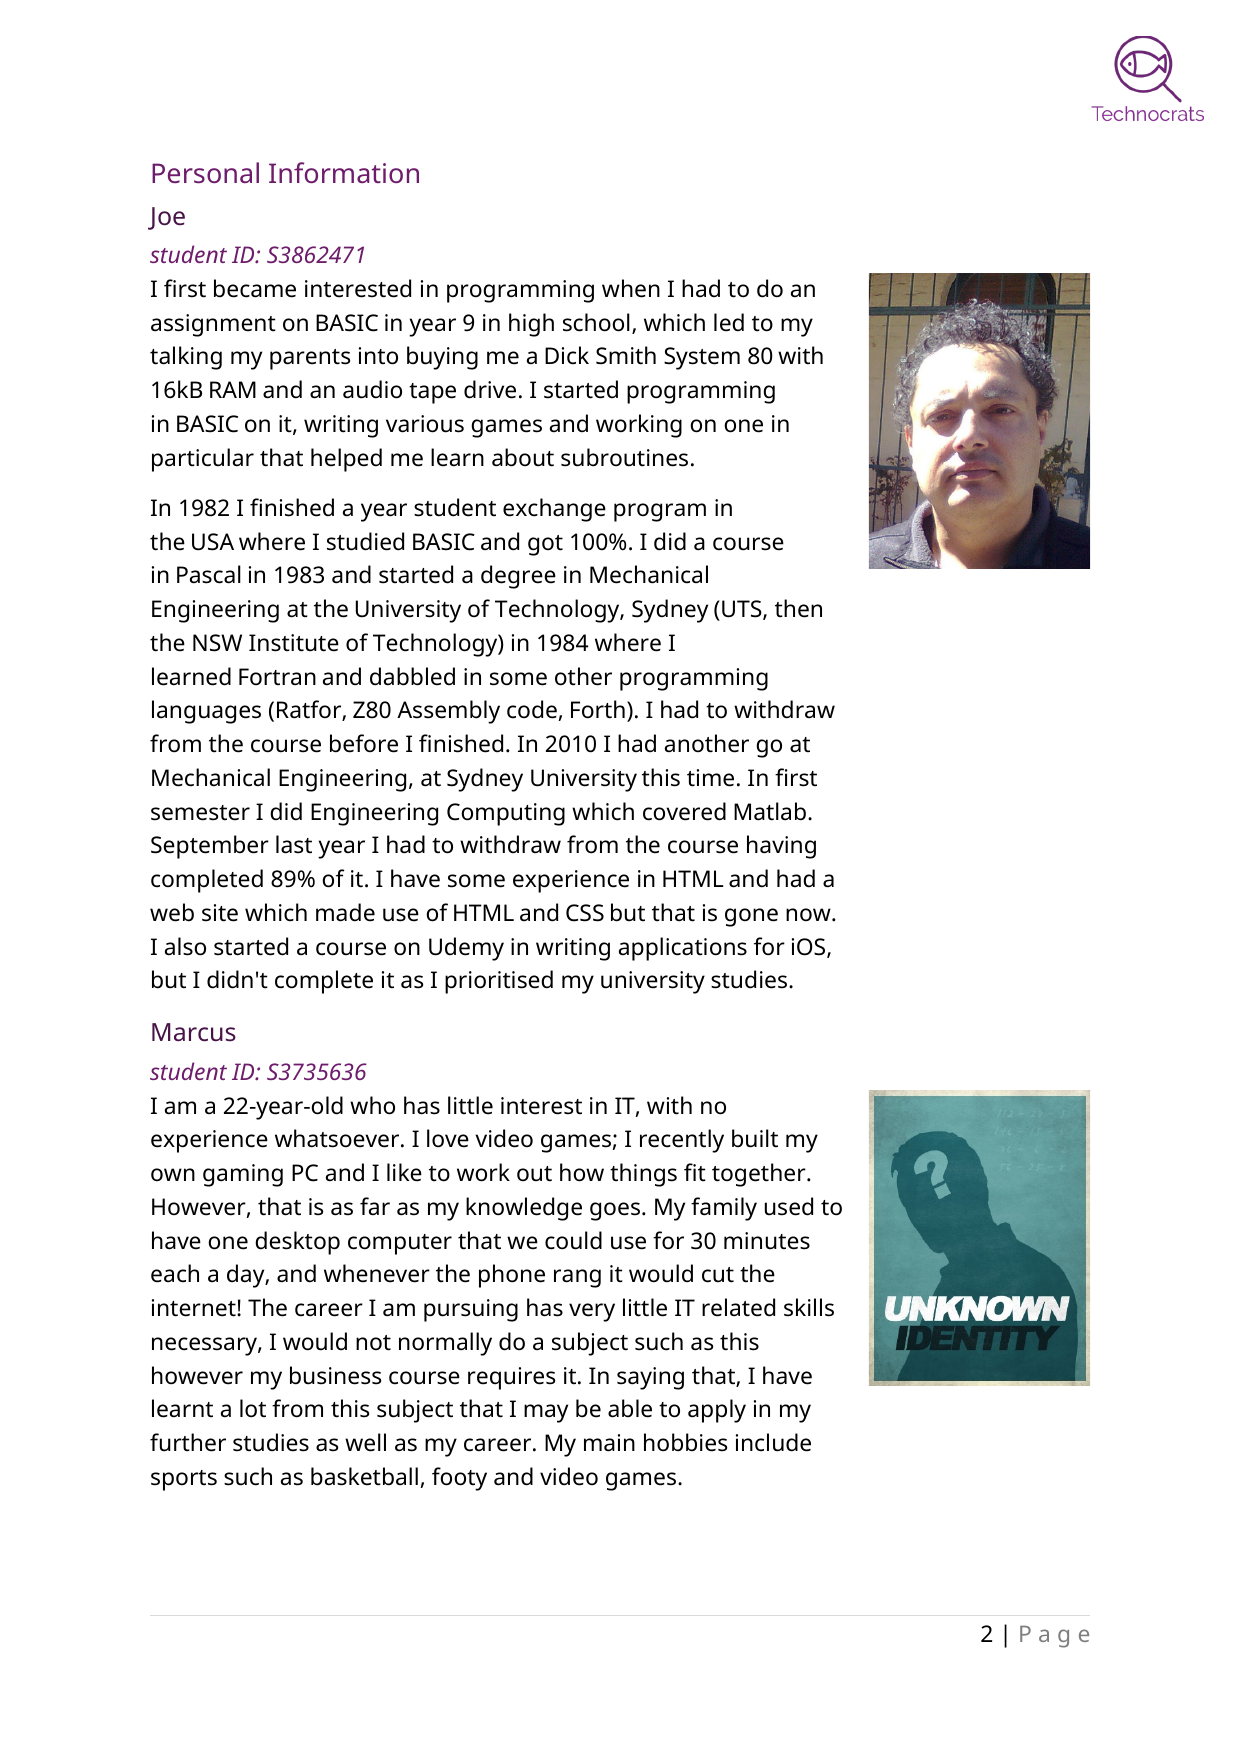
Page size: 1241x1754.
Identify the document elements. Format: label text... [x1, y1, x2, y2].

subtitle Marcus [150, 1015, 844, 1049]
subtitle student ID: S3862471 [150, 239, 844, 270]
picture [1090, 36, 1205, 122]
subtitle Joe [150, 198, 844, 232]
subtitle Personal Information [150, 154, 844, 191]
text I first became interested in programming when I had to do an assignment on BASIC in year 9 in high school, which led to my talking my parents into buying me a Dick Smith System 80 with 16kB RAM and an audio tape drive. I started programming in BASIC on it, writing various games and working on one in particular that helped me learn about subroutines. [150, 273, 844, 473]
text I am a 22-year-old who has little interest in IT, with no experience whatsoever. I love video games; I recently built my own gaming PC and I like to work out how things fit together. However, that is as far as my knowledge goes. My family used to have one desktop computer that we could use for 30 minutes each a day, and whenever the phone rang it would cut the internet! The career I am pursuing has very little IT related skills necessary, I would not normally do a subject such as this however my business course requires it. In saying that, I have learnt a lot from this subject that I may be able to apply in my further studies as well as my career. My main hobbies include sports such as basketball, footy and video games. [150, 1089, 844, 1492]
picture [868, 273, 1091, 569]
text In 1982 I finished a year student exchange program in the USA where I studied BASIC and got 100%. I did a course in Pascal in 1983 and started a degree in Mechanical Engineering at the University of Technology, Sydney (UTS, then the NSW Institute of Technology) in 1984 where I learned Fortran and dabbled in some other programming languages (Ratfor, Z80 Assembly code, Forth). I had to withdraw from the course before I finished. In 2010 I had another go at Mechanical Engineering, at Sydney University this time. In first semester I did Engineering Computing which covered Matlab. September last year I had to withdraw from the course having completed 89% of it. I have some experience in HTML and had a web site which made use of HTML and CSS but that is gone now. I also started a course on Udemy in writing applications for iOS, but I didn't complete it as I prioritised my university studies. [150, 492, 844, 996]
picture [868, 1090, 1091, 1386]
subtitle student ID: S3735636 [150, 1056, 844, 1087]
